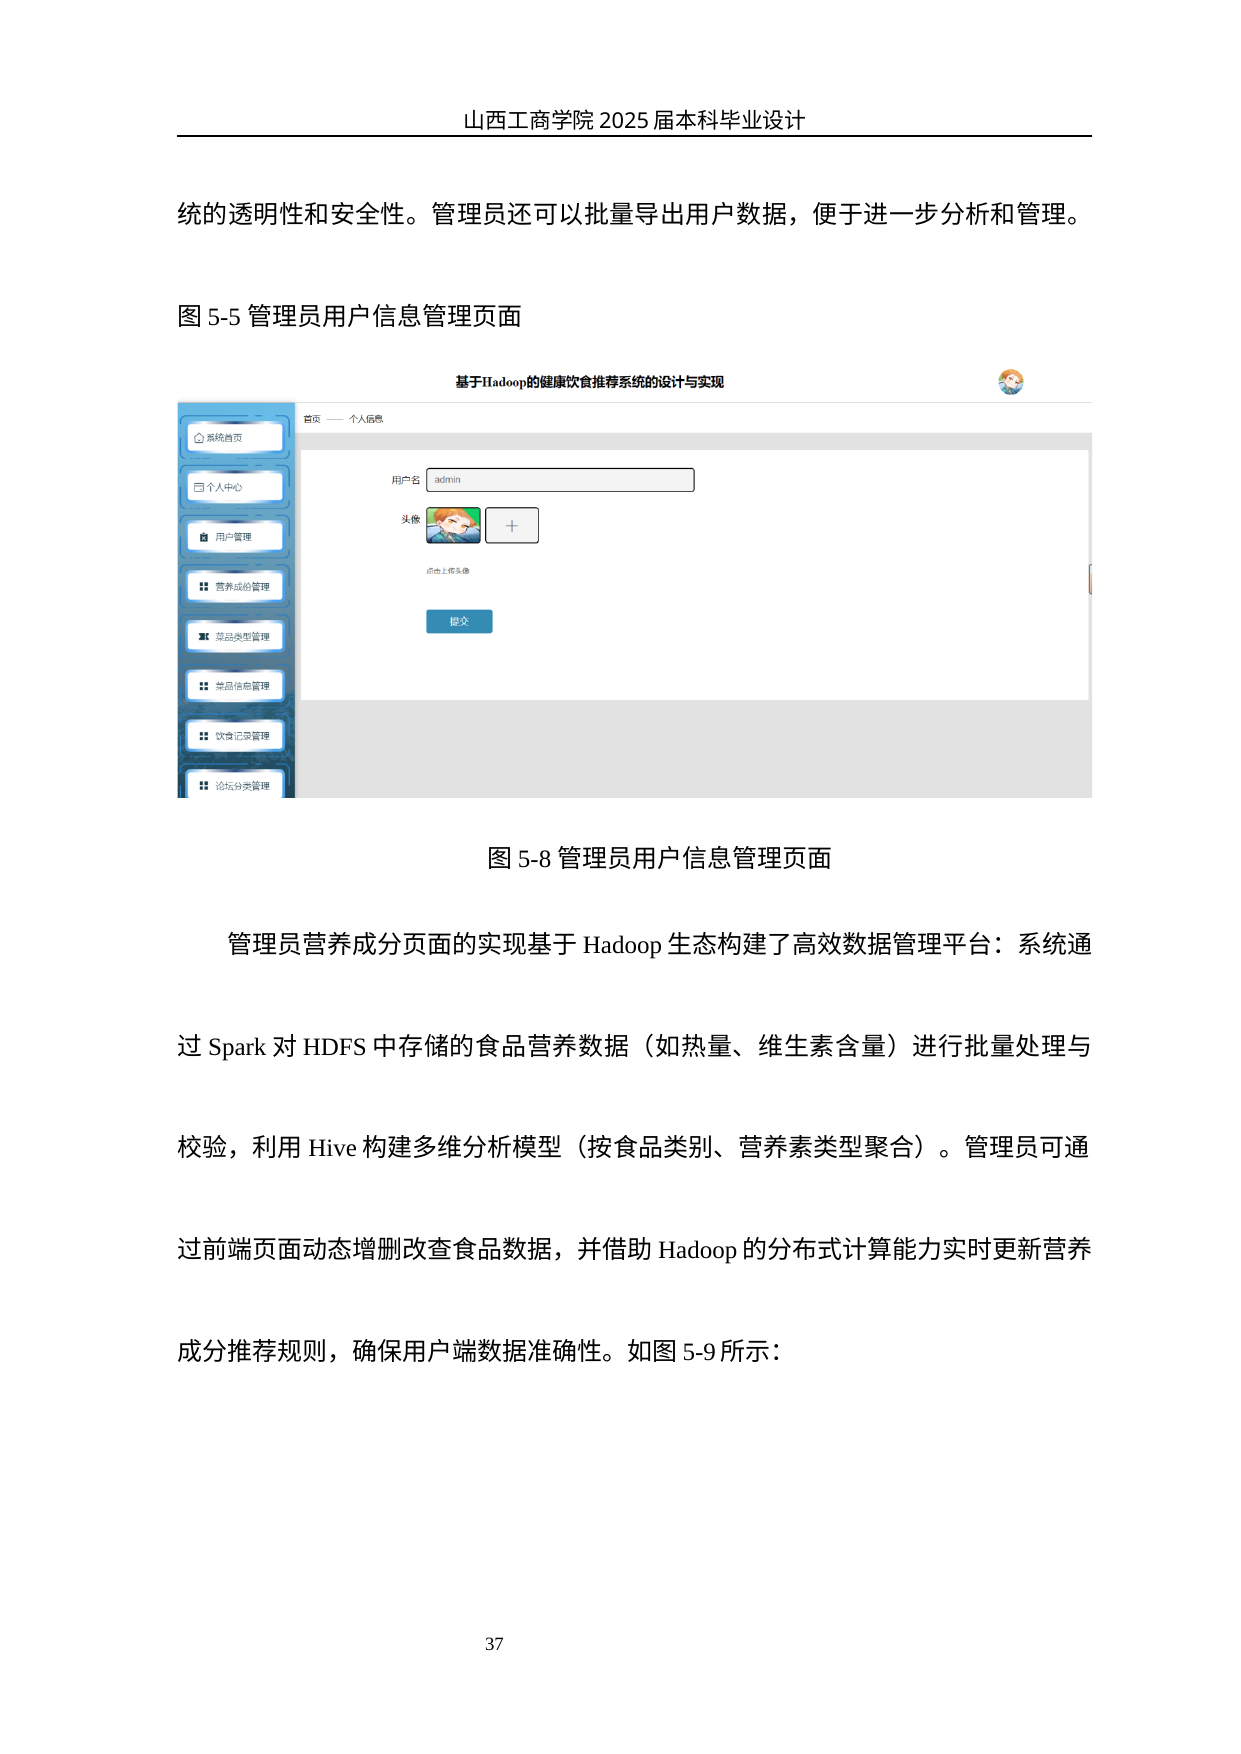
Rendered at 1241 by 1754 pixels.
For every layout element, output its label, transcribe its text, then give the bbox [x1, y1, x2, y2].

text 管理员营养成分页面的实现基于Hadoop生态构建了高效数据管理平台：系统通过Spark对HDFS中存储的食品营养数据（如热量、维生素含量）进行批量处理与校验，利用Hive构建多维分析模型（按食品类别、营养素类型聚合）。管理员可通过前端页面动态增删改查食品数据，并借助Hadoop的分布式计算能力实时更新营养成分推荐规则，确保用户端数据准确性。如图5-9所示： [177, 908, 1092, 1384]
text 图5-8 管理员用户信息管理页面 [177, 822, 1092, 890]
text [177, 178, 1092, 348]
picture [177, 366, 1093, 798]
